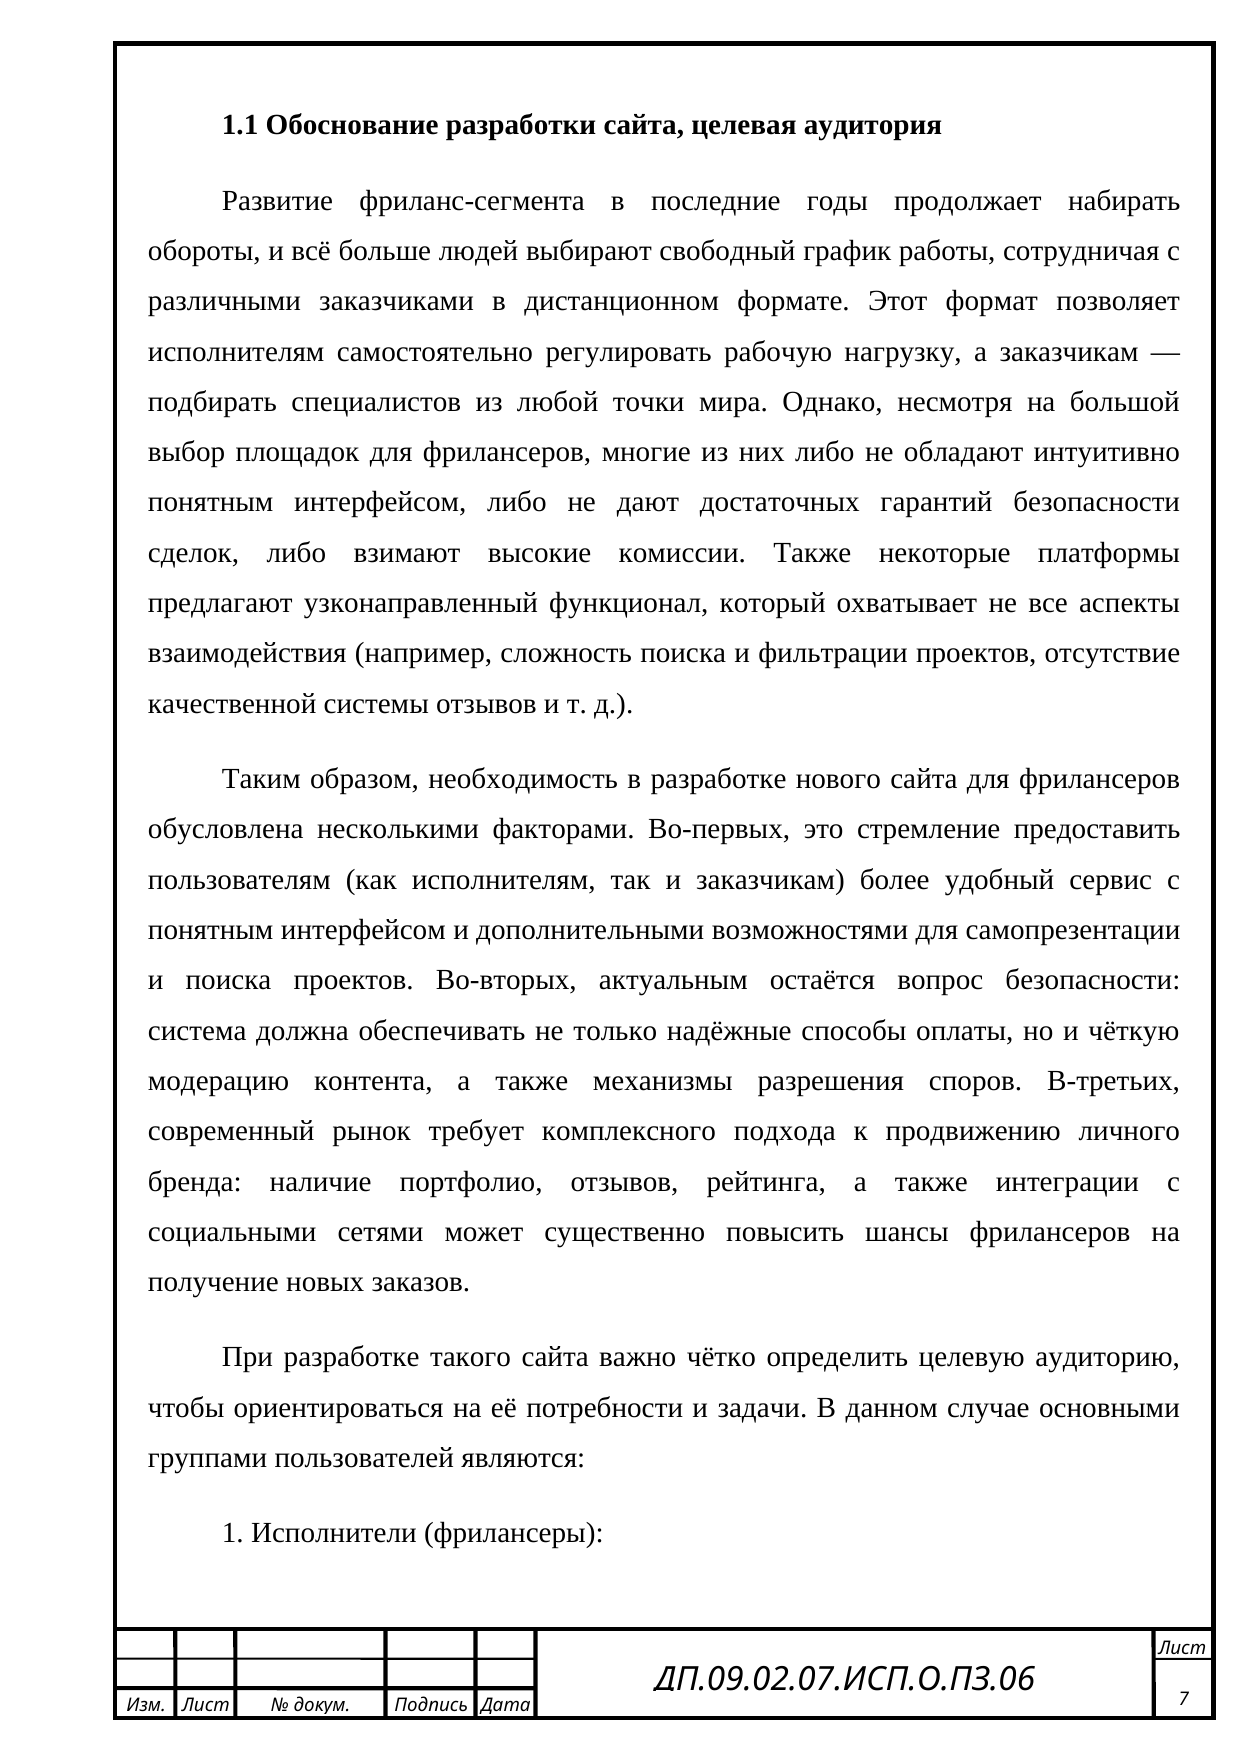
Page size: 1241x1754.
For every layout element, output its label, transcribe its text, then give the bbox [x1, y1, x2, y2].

subtitle При разработке такого сайта важно чётко определить целевую аудиторию, чтобы ориентироваться на её потребности и задачи. В данном случае основными группами пользователей являются: [148, 1339, 1181, 1474]
subtitle Таким образом, необходимость в разработке нового сайта для фрилансеров обусловлена несколькими факторами. Во-первых, это стремление предоставить пользователям (как исполнителям, так и заказчикам) более удобный сервис с понятным интерфейсом и дополнительными возможностями для самопрезентации и поиска проектов. Во-вторых, актуальным остаётся вопрос безопасности: система должна обеспечивать не только надёжные способы оплаты, но и чёткую модерацию контента, а также механизмы разрешения споров. В-третьих, современный рынок требует комплексного подхода к продвижению личного бренда: наличие портфолио, отзывов, рейтинга, а также интеграции с социальными сетями может существенно повысить шансы фрилансеров на получение новых заказов. [148, 761, 1181, 1298]
subtitle 1. Исполнители (фрилансеры): [148, 1516, 1181, 1549]
subtitle Развитие фриланс-сегмента в последние годы продолжает набирать обороты, и всё больше людей выбирают свободный график работы, сотрудничая с различными заказчиками в дистанционном формате. Этот формат позволяет исполнителям самостоятельно регулировать рабочую нагрузку, а заказчикам — подбирать специалистов из любой точки мира. Однако, несмотря на большой выбор площадок для фрилансеров, многие из них либо не обладают интуитивно понятным интерфейсом, либо не дают достаточных гарантий безопасности сделок, либо взимают высокие комиссии. Также некоторые платформы предлагают узконаправленный функционал, который охватывает не все аспекты взаимодействия (например, сложность поиска и фильтрации проектов, отсутствие качественной системы отзывов и т. д.). [148, 183, 1181, 719]
subtitle 1.1 Обоснование разработки сайта, целевая аудитория [148, 107, 1181, 141]
